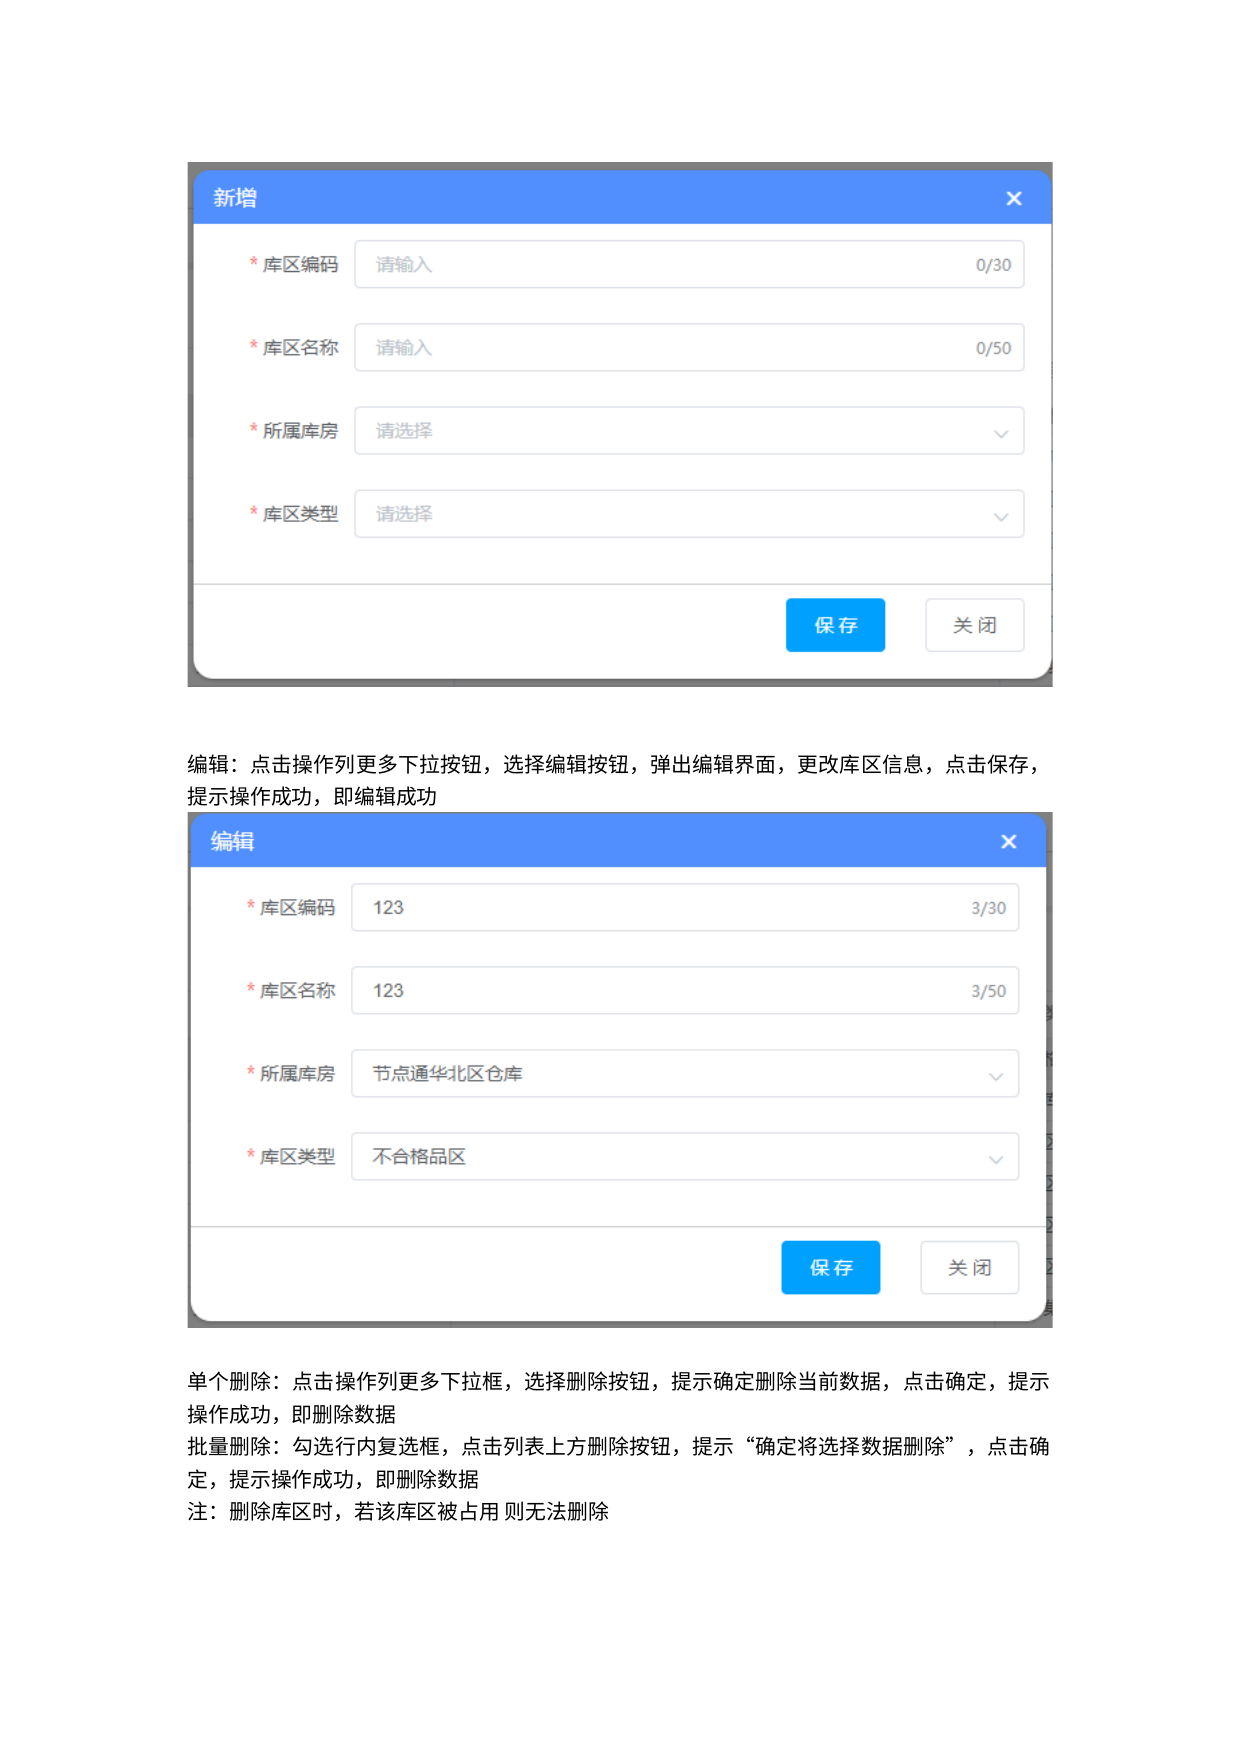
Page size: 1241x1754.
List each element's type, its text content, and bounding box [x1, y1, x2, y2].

picture [187, 812, 1053, 1328]
text 注：删除库区时，若该库区被占用 则无法删除 [187, 1494, 1053, 1527]
picture [187, 162, 1053, 687]
text 单个删除：点击操作列更多下拉框，选择删除按钮，提示确定删除当前数据，点击确定，提示操作成功，即删除数据 [187, 1364, 1053, 1429]
text 批量删除：勾选行内复选框，点击列表上方删除按钮，提示“确定将选择数据删除”，点击确定，提示操作成功，即删除数据 [187, 1429, 1053, 1494]
text 编辑：点击操作列更多下拉按钮，选择编辑按钮，弹出编辑界面，更改库区信息，点击保存，提示操作成功，即编辑成功 [187, 747, 1053, 812]
